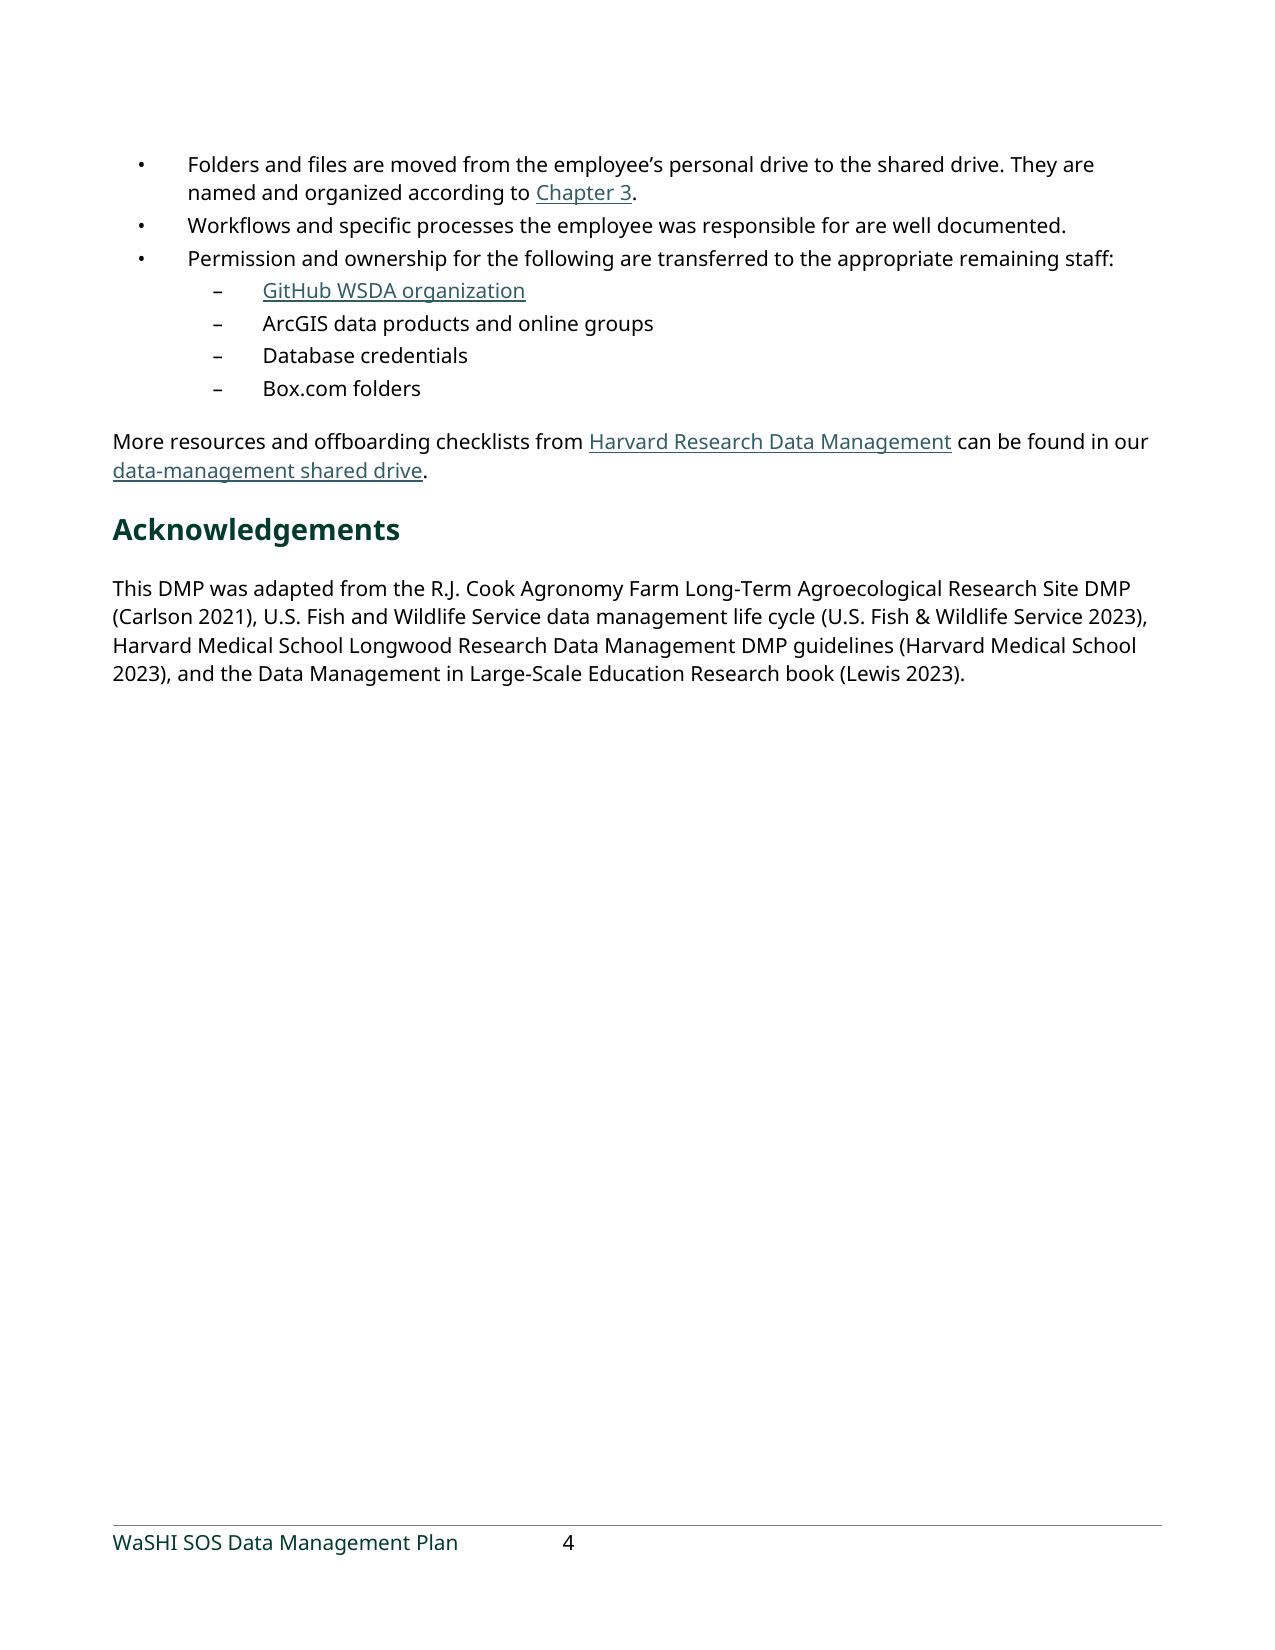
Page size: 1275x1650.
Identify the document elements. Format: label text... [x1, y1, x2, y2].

list Box.com folders [212, 374, 1162, 402]
text More resources and offboarding checklists from Harvard Research Data Management can be found in our data-management shared drive. [112, 427, 1162, 484]
list Database credentials [212, 341, 1162, 370]
list Workflows and specific processes the employee was responsible for are well documented. [137, 211, 1162, 239]
text This DMP was adapted from the R.J. Cook Agronomy Farm Long-Term Agroecological Research Site DMP (Carlson 2021), U.S. Fish and Wildlife Service data management life cycle (U.S. Fish & Wildlife Service 2023), Harvard Medical School Longwood Research Data Management DMP guidelines (Harvard Medical School 2023), and the Data Management in Large-Scale Education Research book (Lewis 2023). [112, 574, 1162, 688]
list Permission and ownership for the following are transferred to the appropriate remaining staff: [137, 244, 1162, 272]
list ArcGIS data products and online groups [212, 309, 1162, 337]
subtitle Acknowledgements [112, 509, 1162, 549]
list GitHub WSDA organization [212, 276, 1162, 305]
list Folders and files are moved from the employee’s personal drive to the shared drive. They are named and organized according to Chapter 3. [137, 150, 1162, 207]
